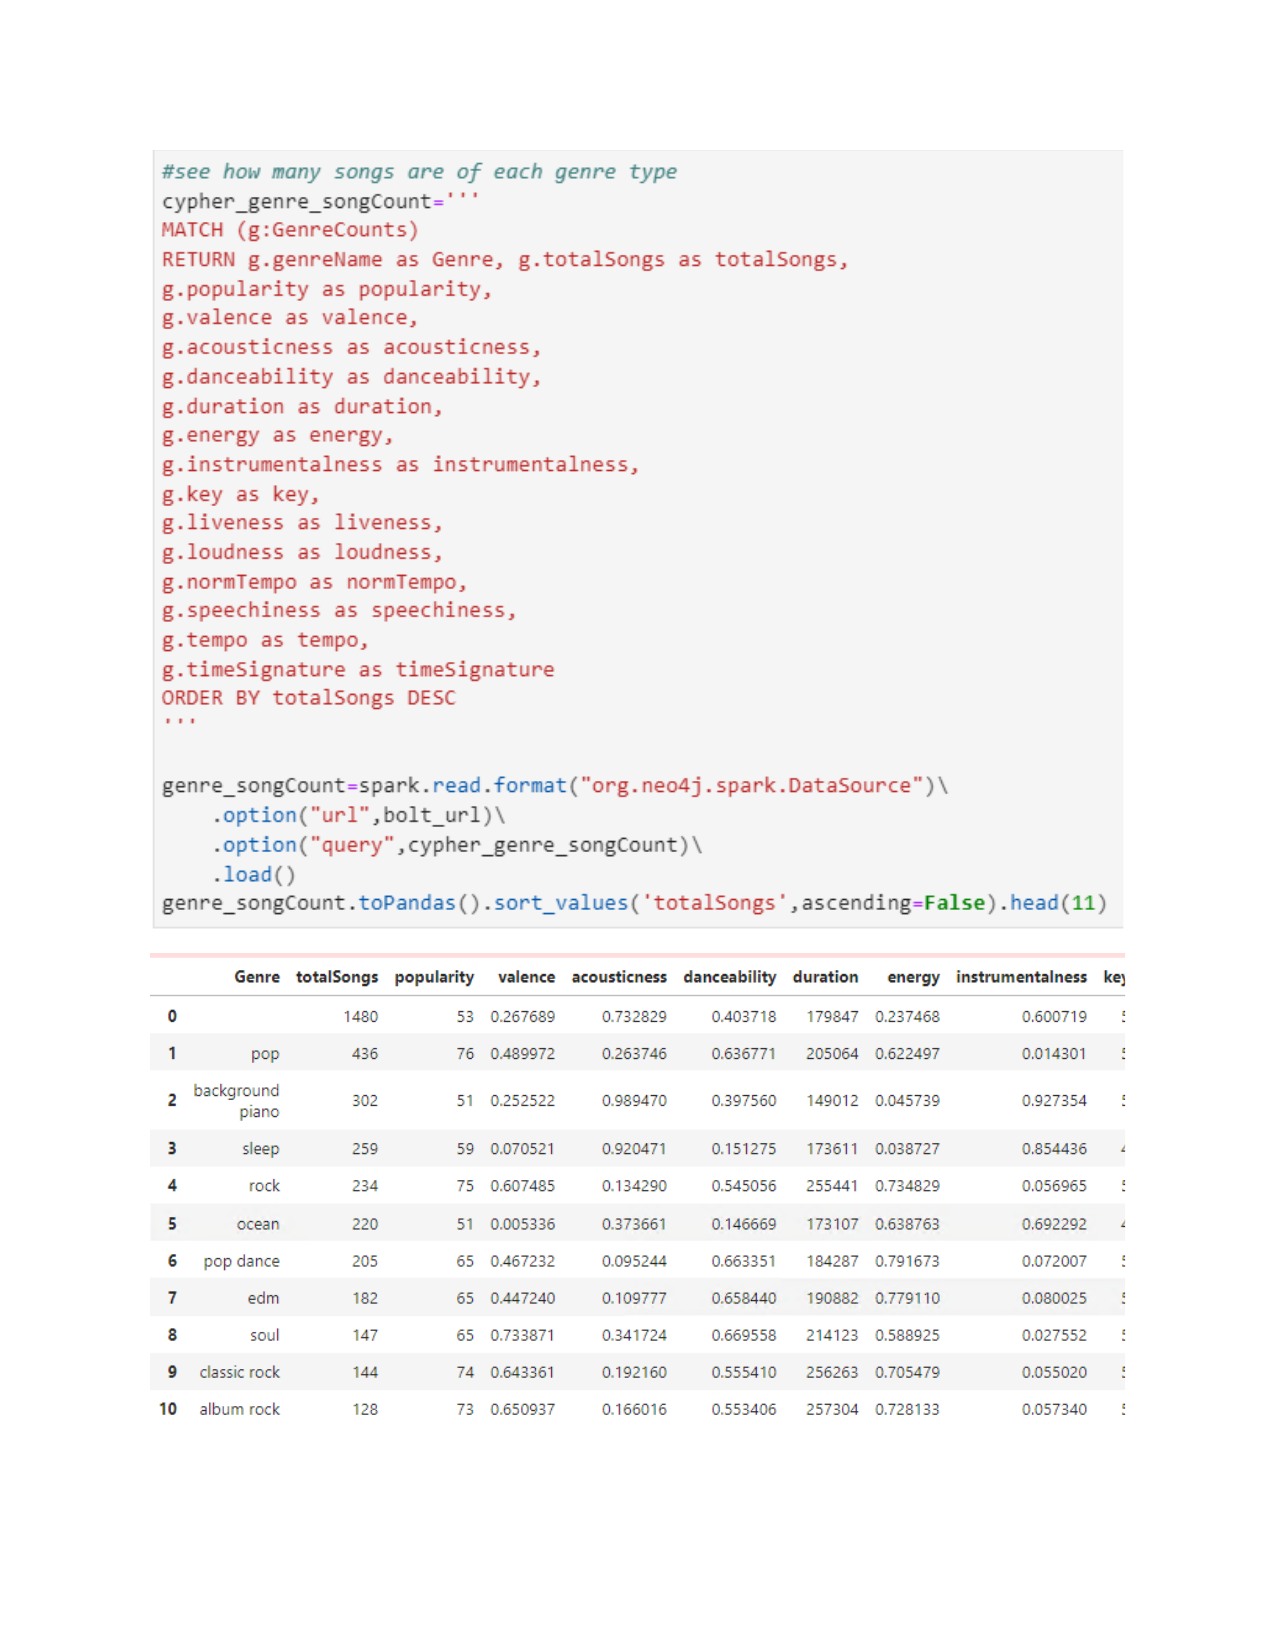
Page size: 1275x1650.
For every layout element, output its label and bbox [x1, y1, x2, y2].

picture [150, 150, 1124, 935]
picture [150, 953, 1125, 1452]
